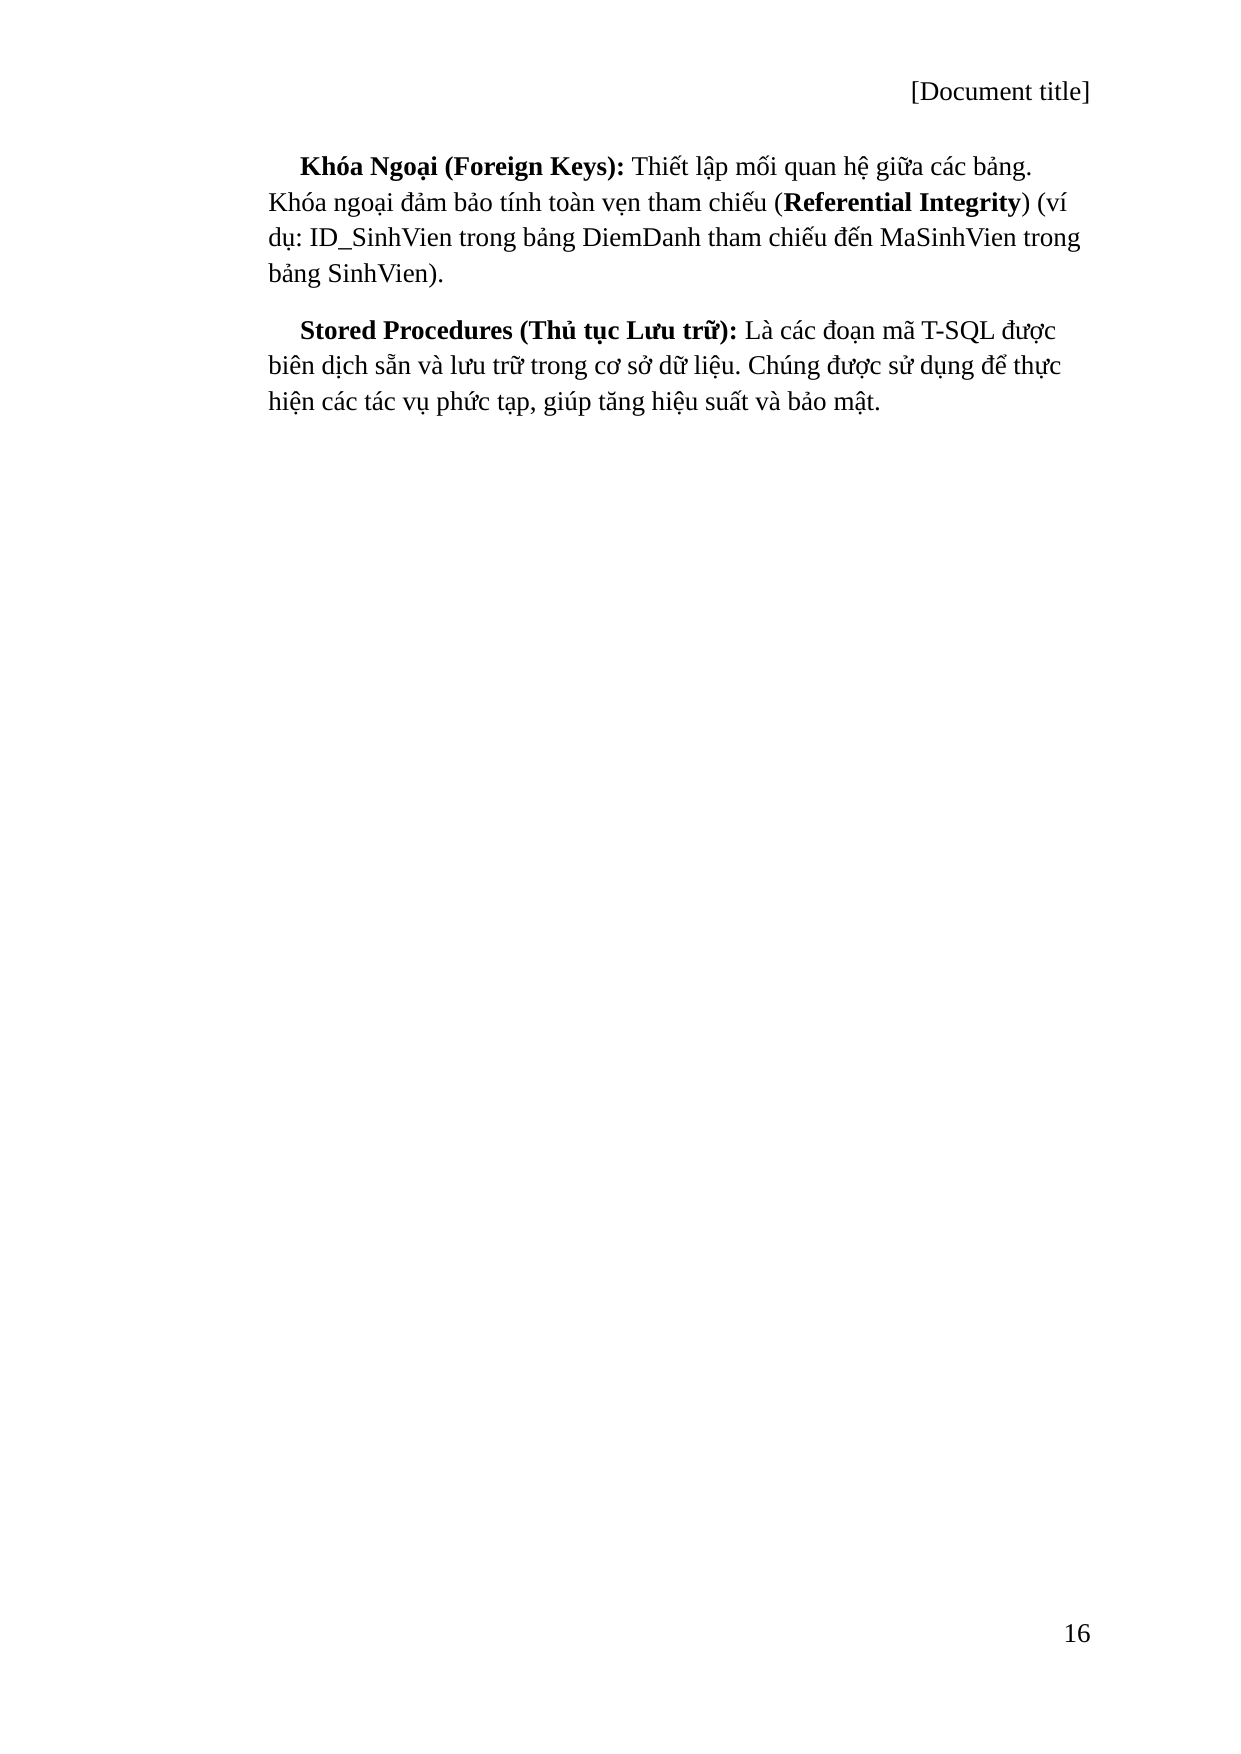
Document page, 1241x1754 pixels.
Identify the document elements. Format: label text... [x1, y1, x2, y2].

text Khóa Ngoại (Foreign Keys): Thiết lập mối quan hệ giữa các bảng. Khóa ngoại đảm bảo tính toàn vẹn tham chiếu (Referential Integrity) (ví dụ: ID_SinhVien trong bảng DiemDanh tham chiếu đến MaSinhVien trong bảng SinhVien). [224, 150, 1090, 288]
text Stored Procedures (Thủ tục Lưu trữ): Là các đoạn mã T-SQL được biên dịch sẵn và lưu trữ trong cơ sở dữ liệu. Chúng được sử dụng để thực hiện các tác vụ phức tạp, giúp tăng hiệu suất và bảo mật. [224, 314, 1090, 416]
